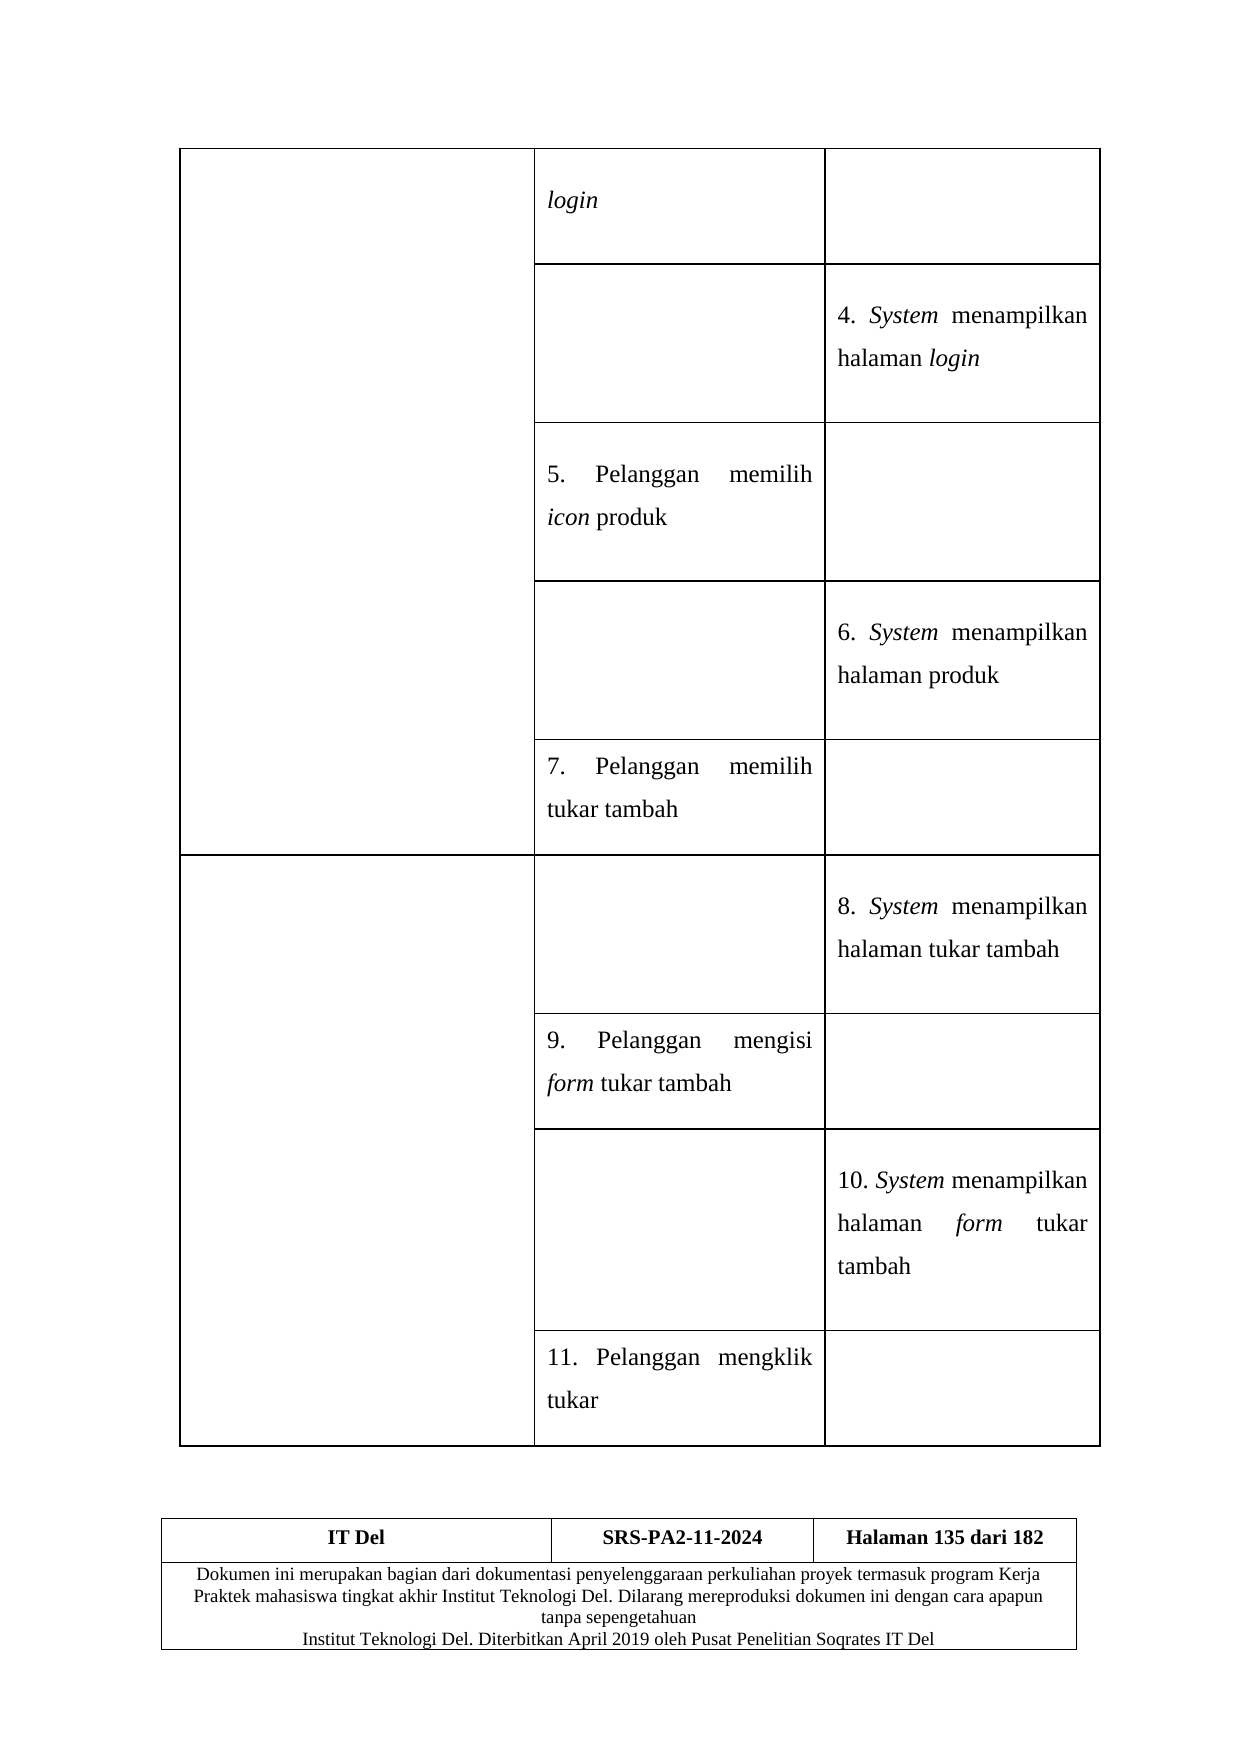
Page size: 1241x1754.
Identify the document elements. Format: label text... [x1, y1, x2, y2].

table_cell [535, 582, 824, 739]
table_cell [826, 740, 1099, 854]
table_cell [535, 856, 824, 1013]
table_cell 4. System menampilkan halaman login [826, 265, 1099, 422]
table_cell 7. Pelanggan memilih tukar tambah [535, 740, 824, 854]
table_cell [826, 1331, 1099, 1445]
table_cell 10. System menampilkan halaman form tukar tambah [826, 1130, 1099, 1330]
table_cell [826, 149, 1099, 263]
table_cell 5. Pelanggan memilih icon produk [535, 423, 824, 580]
table_cell [535, 265, 824, 422]
table_cell 8. System menampilkan halaman tukar tambah [826, 856, 1099, 1013]
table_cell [535, 149, 824, 263]
table_cell [826, 1014, 1099, 1128]
table_cell 11. Pelanggan mengklik tukar [535, 1331, 824, 1445]
table_cell [535, 1130, 824, 1330]
table_cell 6. System menampilkan halaman produk [826, 582, 1099, 739]
table_cell [826, 423, 1099, 580]
table_cell [181, 856, 534, 1445]
table_cell 9. Pelanggan mengisi form tukar tambah [535, 1014, 824, 1128]
